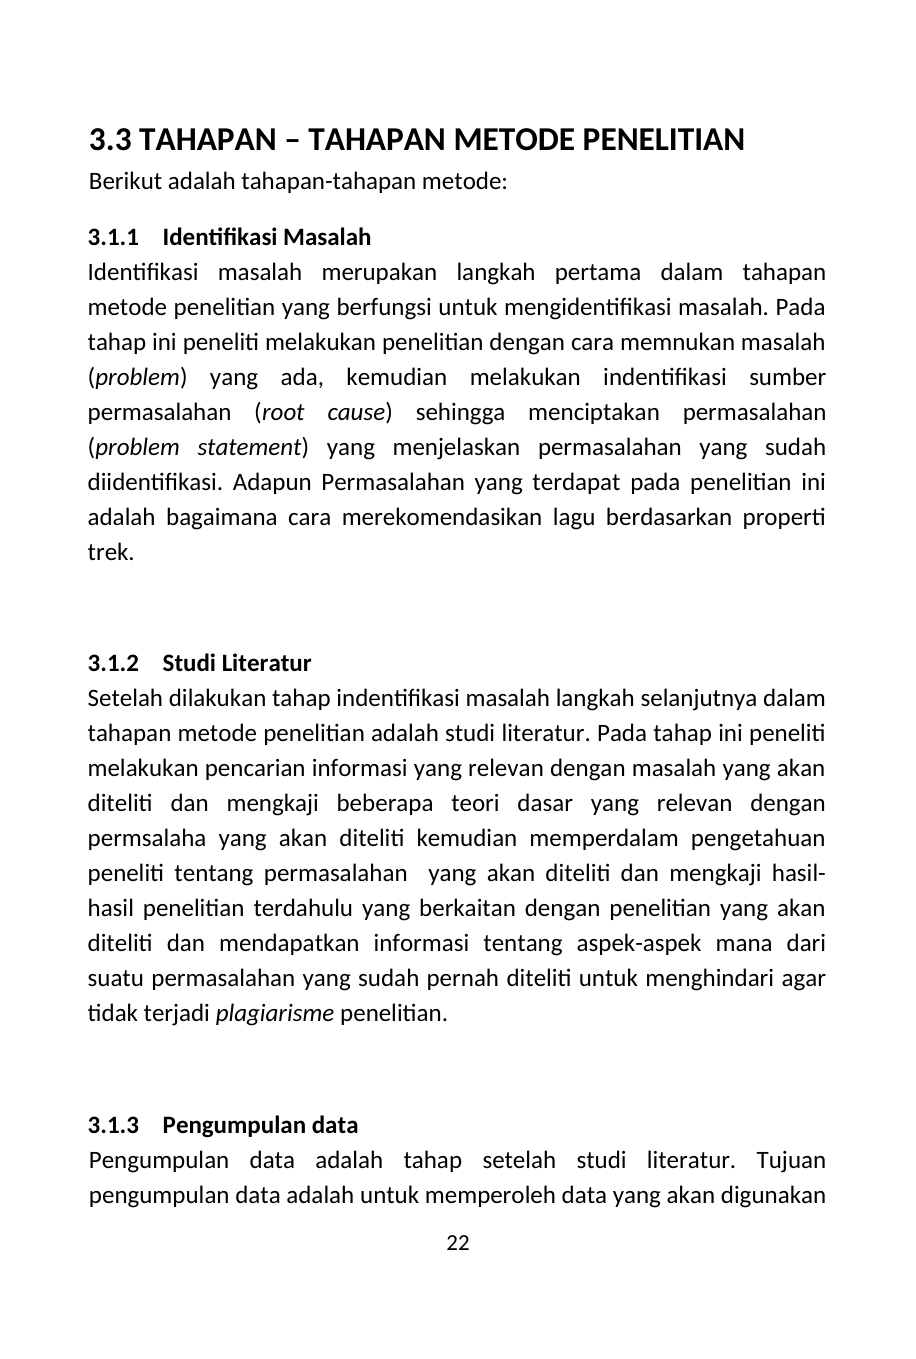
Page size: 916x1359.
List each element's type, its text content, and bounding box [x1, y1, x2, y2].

list Studi Literatur [87, 647, 827, 678]
list Pengumpulan data [87, 1109, 827, 1139]
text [89, 1144, 827, 1209]
subtitle 3.3 TAHAPAN – TAHAPAN METODE PENELITIAN [89, 118, 827, 159]
list Identifikasi Masalah [87, 221, 827, 251]
text Berikut adalah tahapan-tahapan metode: [89, 165, 827, 195]
text Identifikasi masalah merupakan langkah pertama dalam tahapan metode penelitian yang berfungsi untuk mengidentifikasi masalah. Pada tahap ini peneliti melakukan penelitian dengan cara memnukan masalah (problem) yang ada, kemudian melakukan indentifikasi sumber permasalahan (root cause) sehingga menciptakan permasalahan (problem statement) yang menjelaskan permasalahan yang sudah diidentifikasi. Adapun Permasalahan yang terdapat pada penelitian ini adalah bagaimana cara merekomendasikan lagu berdasarkan properti trek. [87, 256, 827, 566]
text Setelah dilakukan tahap indentifikasi masalah langkah selanjutnya dalam tahapan metode penelitian adalah studi literatur. Pada tahap ini peneliti melakukan pencarian informasi yang relevan dengan masalah yang akan diteliti dan mengkaji beberapa teori dasar yang relevan dengan permsalaha yang akan diteliti kemudian memperdalam pengetahuan peneliti tentang permasalahan yang akan diteliti dan mengkaji hasil-hasil penelitian terdahulu yang berkaitan dengan penelitian yang akan diteliti dan mendapatkan informasi tentang aspek-aspek mana dari suatu permasalahan yang sudah pernah diteliti untuk menghindari agar tidak terjadi plagiarisme penelitian. [87, 682, 827, 1028]
